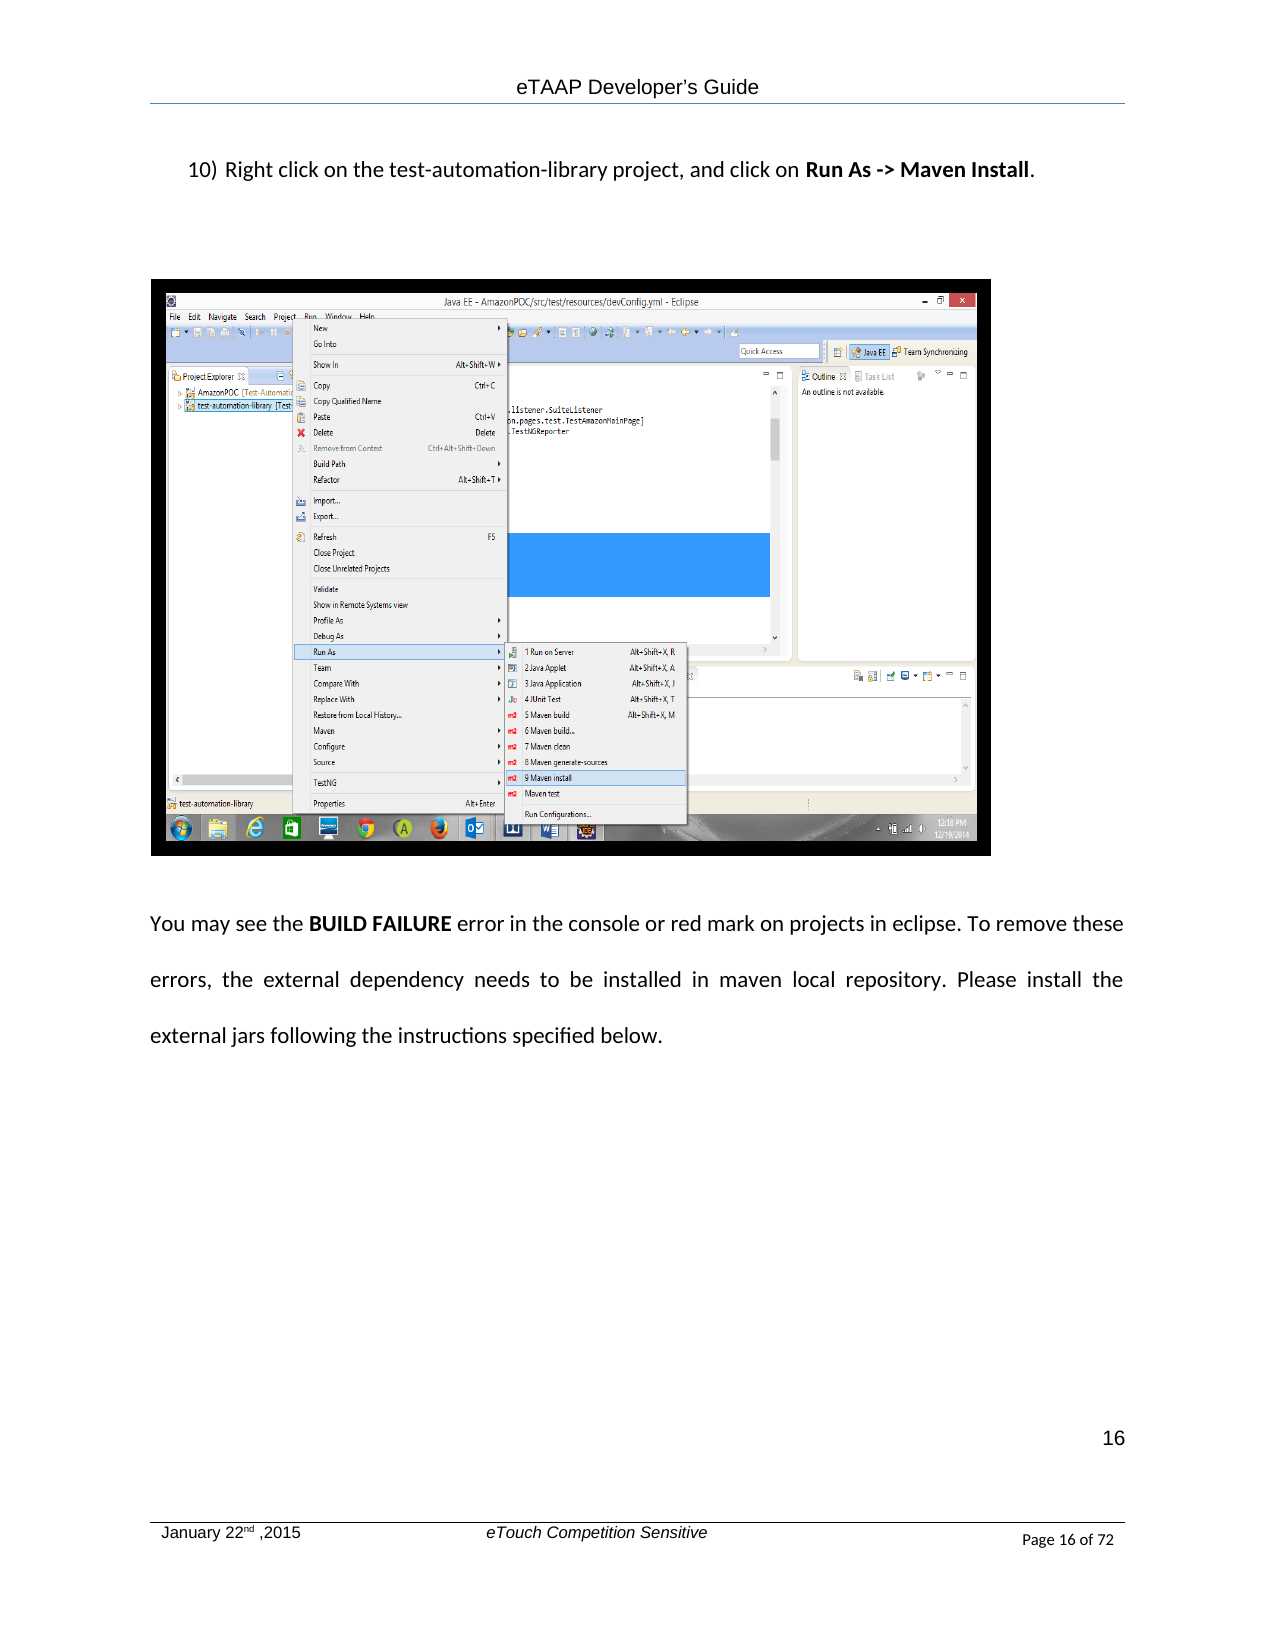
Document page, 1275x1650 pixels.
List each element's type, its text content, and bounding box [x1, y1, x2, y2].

picture [166, 293, 977, 841]
list Right click on the test-automation-library project, and click on Run As -> Maven Install. [187, 150, 1125, 187]
list You may see the BUILD FAILURE error in the console or red mark on projects in eclipse. To remove these errors, the external dependency needs to be installed in maven local repository. Please install the external jars following the instructions specified below. [150, 904, 1125, 1054]
